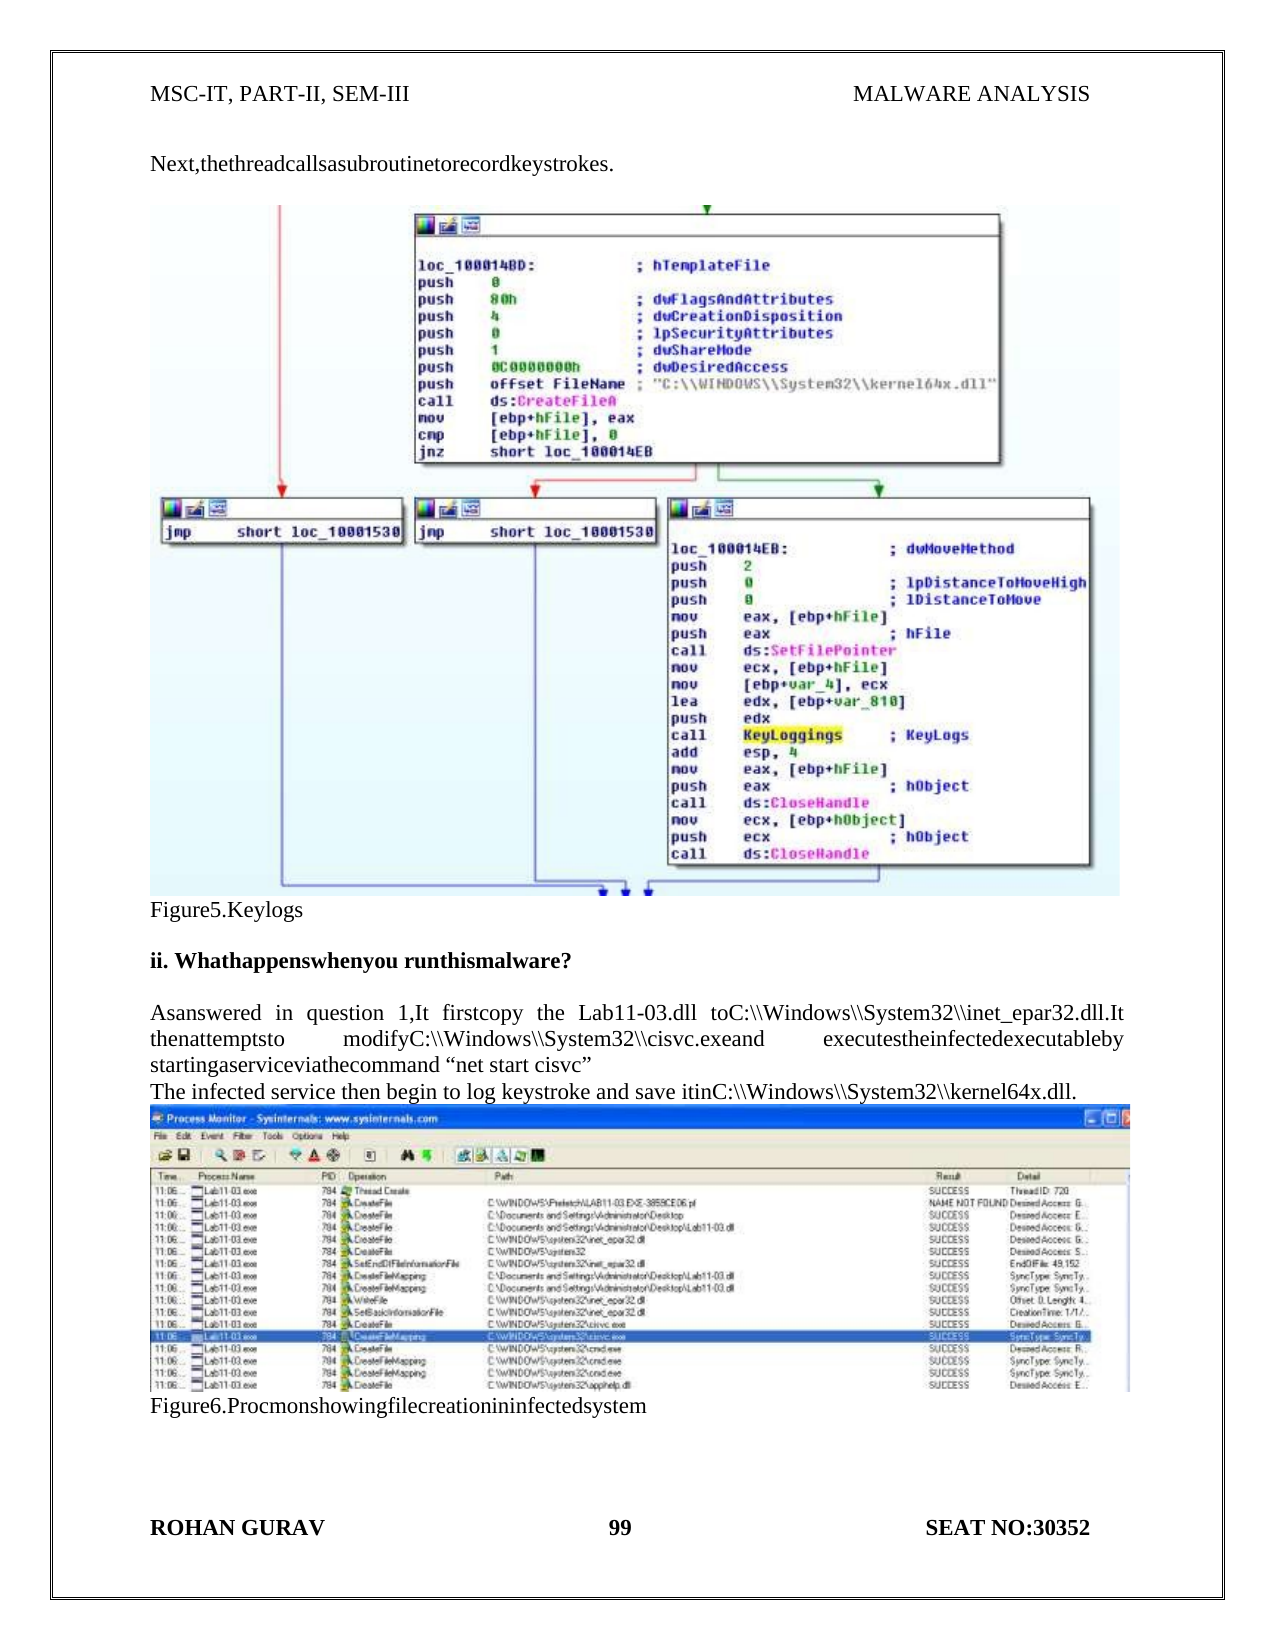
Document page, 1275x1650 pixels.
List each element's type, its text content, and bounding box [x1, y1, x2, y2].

text Figure6.Procmonshowingfilecreationininfectedsystem [150, 1392, 1125, 1418]
subtitle ii. Whathappenswhenyou runthismalware? [150, 947, 1125, 974]
picture [150, 1104, 1130, 1392]
text Asanswered in question 1,It firstcopy the Lab11-03.dll toC:\\Windows\\System32\\inet_epar32.dll.It thenattemptsto modifyC:\\Windows\\System32\\cisvc.exeand executestheinfectedexecutableby startingaserviceviathecommand “net start cisvc” [150, 999, 1125, 1078]
text The infected service then begin to log keystroke and save itinC:\\Windows\\System32\\kernel64x.dll. [150, 1078, 1125, 1104]
text Next,thethreadcallsasubroutinetorecordkeystrokes. [150, 150, 1125, 176]
picture [150, 205, 1120, 896]
